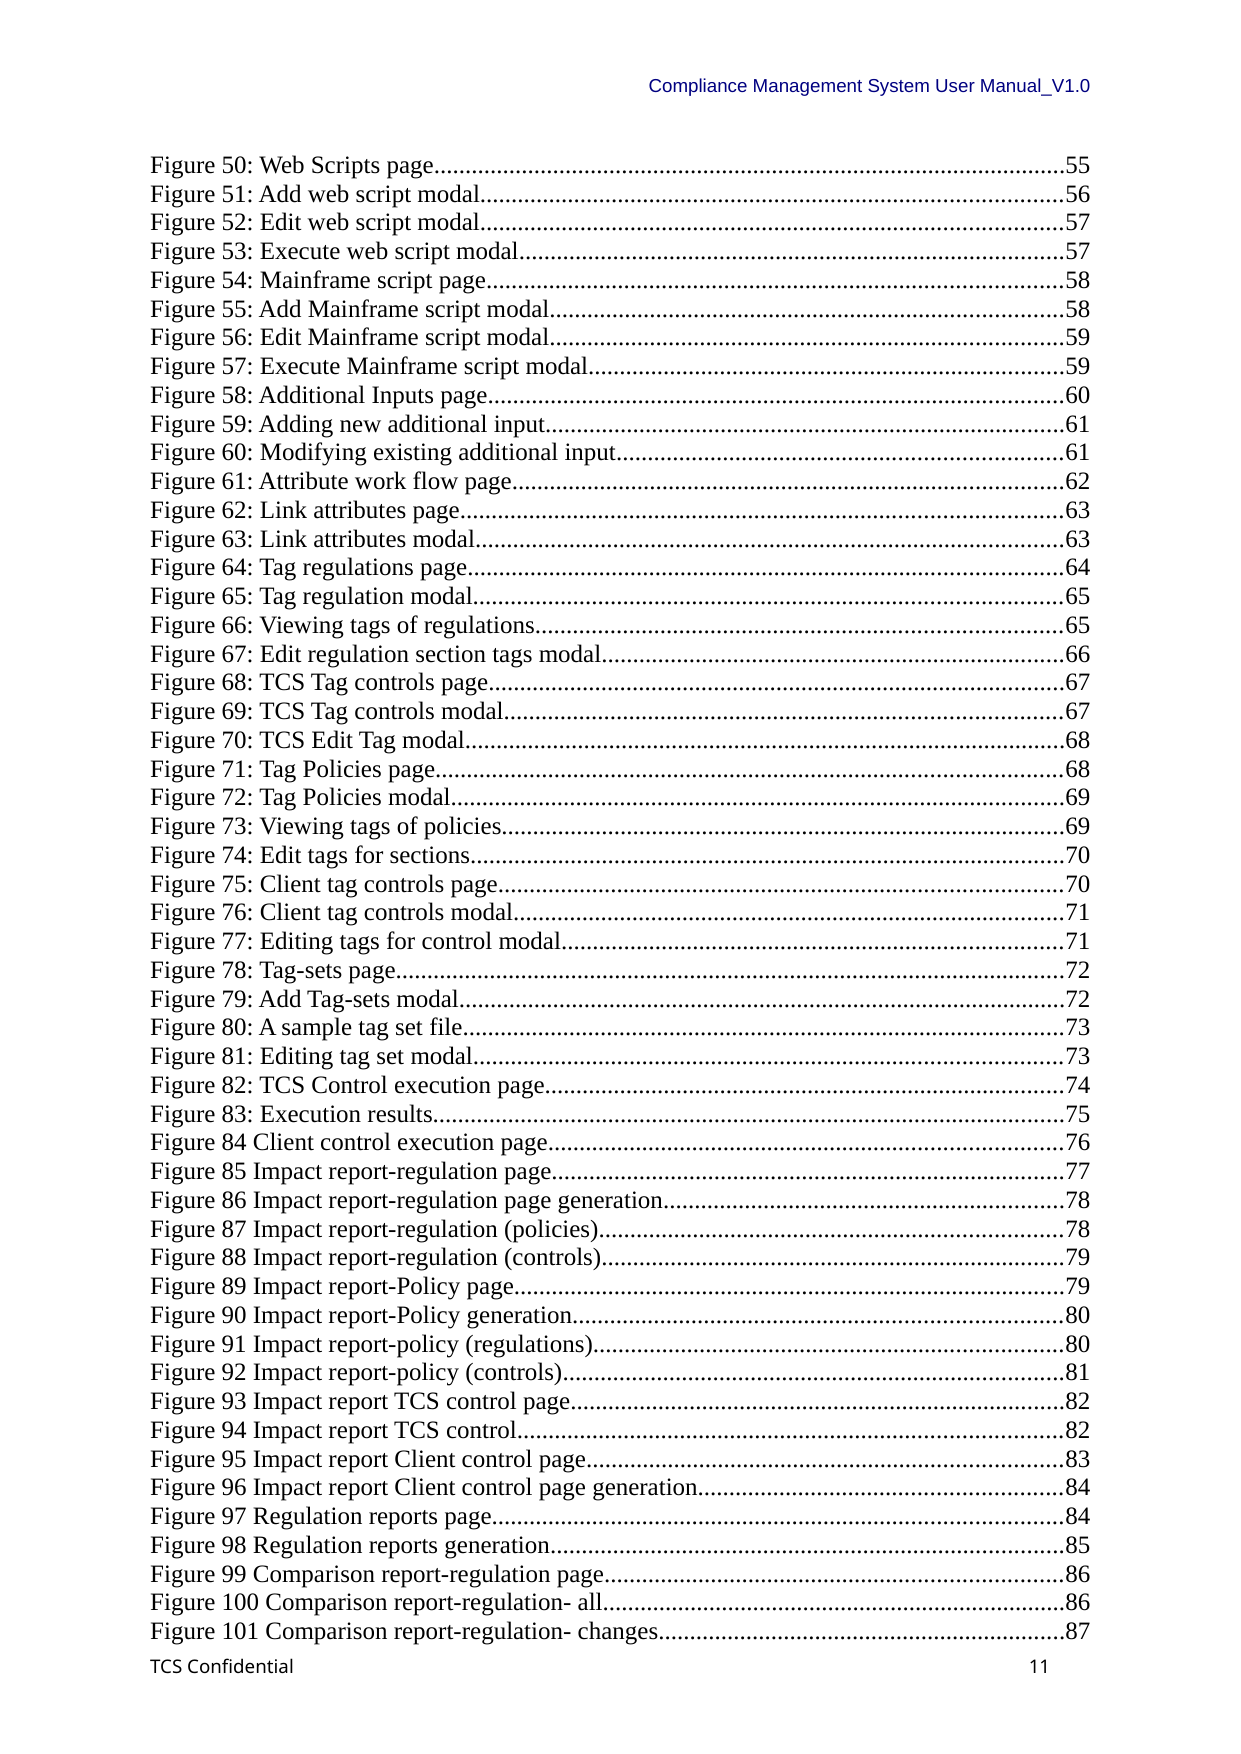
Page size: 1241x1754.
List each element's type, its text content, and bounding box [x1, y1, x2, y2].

text Figure 59: Adding new additional input 61 [150, 409, 1090, 437]
text Figure 69: TCS Tag controls modal 67 [150, 696, 1090, 725]
text Figure 89 Impact report-Policy page 79 [150, 1271, 1090, 1300]
text Figure 56: Edit Mainframe script modal 59 [150, 322, 1090, 351]
text Figure 77: Editing tags for control modal 71 [150, 926, 1090, 955]
text Figure 70: TCS Edit Tag modal 68 [150, 725, 1090, 754]
text Figure 57: Execute Mainframe script modal 59 [150, 351, 1090, 380]
text Figure 51: Add web script modal 56 [150, 179, 1090, 207]
text Figure 78: Tag-sets page 72 [150, 955, 1090, 984]
text Figure 55: Add Mainframe script modal 58 [150, 294, 1090, 322]
text Figure 101 Comparison report-regulation- changes 87 [150, 1616, 1090, 1645]
text Figure 60: Modifying existing additional input 61 [150, 437, 1090, 466]
text Figure 52: Edit web script modal 57 [150, 207, 1090, 236]
text Figure 84 Client control execution page 76 [150, 1127, 1090, 1156]
text Figure 53: Execute web script modal 57 [150, 236, 1090, 265]
text Figure 50: Web Scripts page 55 [150, 150, 1090, 179]
text Figure 62: Link attributes page 63 [150, 495, 1090, 524]
text Figure 54: Mainframe script page 58 [150, 265, 1090, 294]
text Figure 100 Comparison report-regulation- all 86 [150, 1587, 1090, 1616]
text Figure 58: Additional Inputs page 60 [150, 380, 1090, 409]
text Figure 94 Impact report TCS control 82 [150, 1415, 1090, 1444]
text Figure 65: Tag regulation modal 65 [150, 581, 1090, 610]
text Figure 79: Add Tag-sets modal 72 [150, 984, 1090, 1012]
text Figure 82: TCS Control execution page 74 [150, 1070, 1090, 1099]
text Figure 64: Tag regulations page 64 [150, 552, 1090, 581]
text Figure 81: Editing tag set modal 73 [150, 1041, 1090, 1070]
text Figure 61: Attribute work flow page 62 [150, 466, 1090, 495]
text Figure 67: Edit regulation section tags modal 66 [150, 639, 1090, 667]
text Figure 96 Impact report Client control page generation 84 [150, 1472, 1090, 1501]
text Figure 74: Edit tags for sections 70 [150, 840, 1090, 869]
text Figure 95 Impact report Client control page 83 [150, 1444, 1090, 1472]
text Figure 87 Impact report-regulation (policies) 78 [150, 1214, 1090, 1242]
text Figure 97 Regulation reports page 84 [150, 1501, 1090, 1530]
text Figure 76: Client tag controls modal 71 [150, 897, 1090, 926]
text Figure 66: Viewing tags of regulations 65 [150, 610, 1090, 639]
text Figure 72: Tag Policies modal 69 [150, 782, 1090, 811]
text Figure 93 Impact report TCS control page 82 [150, 1386, 1090, 1415]
text Figure 75: Client tag controls page 70 [150, 869, 1090, 897]
text Figure 83: Execution results 75 [150, 1099, 1090, 1127]
text Figure 98 Regulation reports generation 85 [150, 1530, 1090, 1559]
text Figure 86 Impact report-regulation page generation 78 [150, 1185, 1090, 1214]
text Figure 85 Impact report-regulation page 77 [150, 1156, 1090, 1185]
text Figure 73: Viewing tags of policies 69 [150, 811, 1090, 840]
text Figure 90 Impact report-Policy generation 80 [150, 1300, 1090, 1329]
text Figure 63: Link attributes modal 63 [150, 524, 1090, 552]
text Figure 92 Impact report-policy (controls) 81 [150, 1357, 1090, 1386]
text Figure 99 Comparison report-regulation page 86 [150, 1559, 1090, 1587]
text Figure 91 Impact report-policy (regulations) 80 [150, 1329, 1090, 1357]
text Figure 68: TCS Tag controls page 67 [150, 667, 1090, 696]
text Figure 88 Impact report-regulation (controls) 79 [150, 1242, 1090, 1271]
text Figure 71: Tag Policies page 68 [150, 754, 1090, 782]
text Figure 80: A sample tag set file 73 [150, 1012, 1090, 1041]
